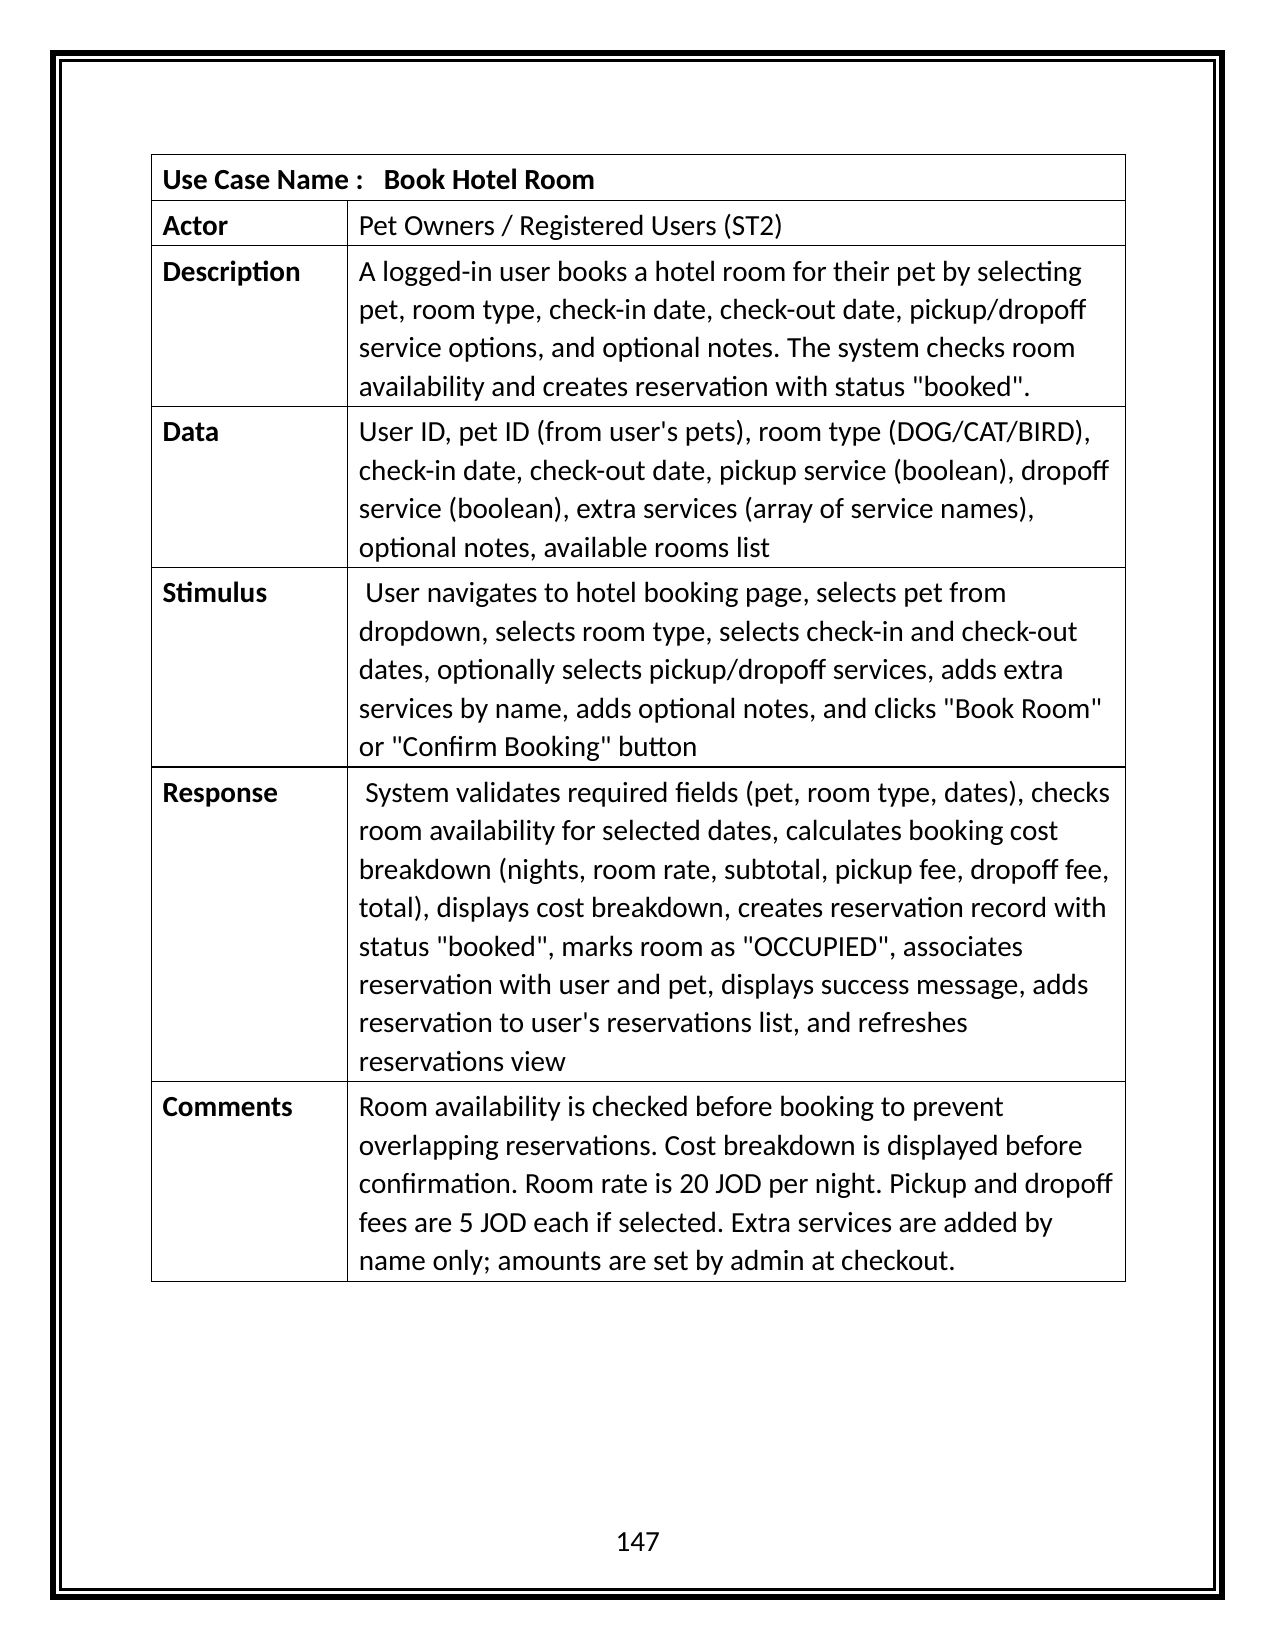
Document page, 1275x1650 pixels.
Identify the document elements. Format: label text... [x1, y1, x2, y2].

table_cell Description [152, 246, 347, 406]
table_cell User ID, pet ID (from user's pets), room type (DOG/CAT/BIRD), check-in date, check-out date, pickup service (boolean), dropoff service (boolean), extra services (array of service names), optional notes, available rooms list [348, 407, 1125, 567]
table_cell User navigates to hotel booking page, selects pet from dropdown, selects room type, selects check-in and check-out dates, optionally selects pickup/dropoff services, adds extra services by name, adds optional notes, and clicks "Book Room" or "Confirm Booking" button [348, 568, 1125, 766]
table_cell Stimulus [152, 568, 347, 766]
table_cell Data [152, 407, 347, 567]
table_cell Comments [152, 1082, 347, 1281]
table_cell Actor [152, 201, 347, 245]
table_cell Response [152, 768, 347, 1081]
table_header Use Case Name : Book Hotel Room [152, 155, 1125, 199]
table_cell Pet Owners / Registered Users (ST2) [348, 201, 1125, 245]
table_cell Room availability is checked before booking to prevent overlapping reservations. Cost breakdown is displayed before confirmation. Room rate is 20 JOD per night. Pickup and dropoff fees are 5 JOD each if selected. Extra services are added by name only; amounts are set by admin at checkout. [348, 1082, 1125, 1281]
table_cell A logged-in user books a hotel room for their pet by selecting pet, room type, check-in date, check-out date, pickup/dropoff service options, and optional notes. The system checks room availability and creates reservation with status "booked". [348, 246, 1125, 406]
table_cell System validates required fields (pet, room type, dates), checks room availability for selected dates, calculates booking cost breakdown (nights, room rate, subtotal, pickup fee, dropoff fee, total), displays cost breakdown, creates reservation record with status "booked", marks room as "OCCUPIED", associates reservation with user and pet, displays success message, adds reservation to user's reservations list, and refreshes reservations view [348, 768, 1125, 1081]
